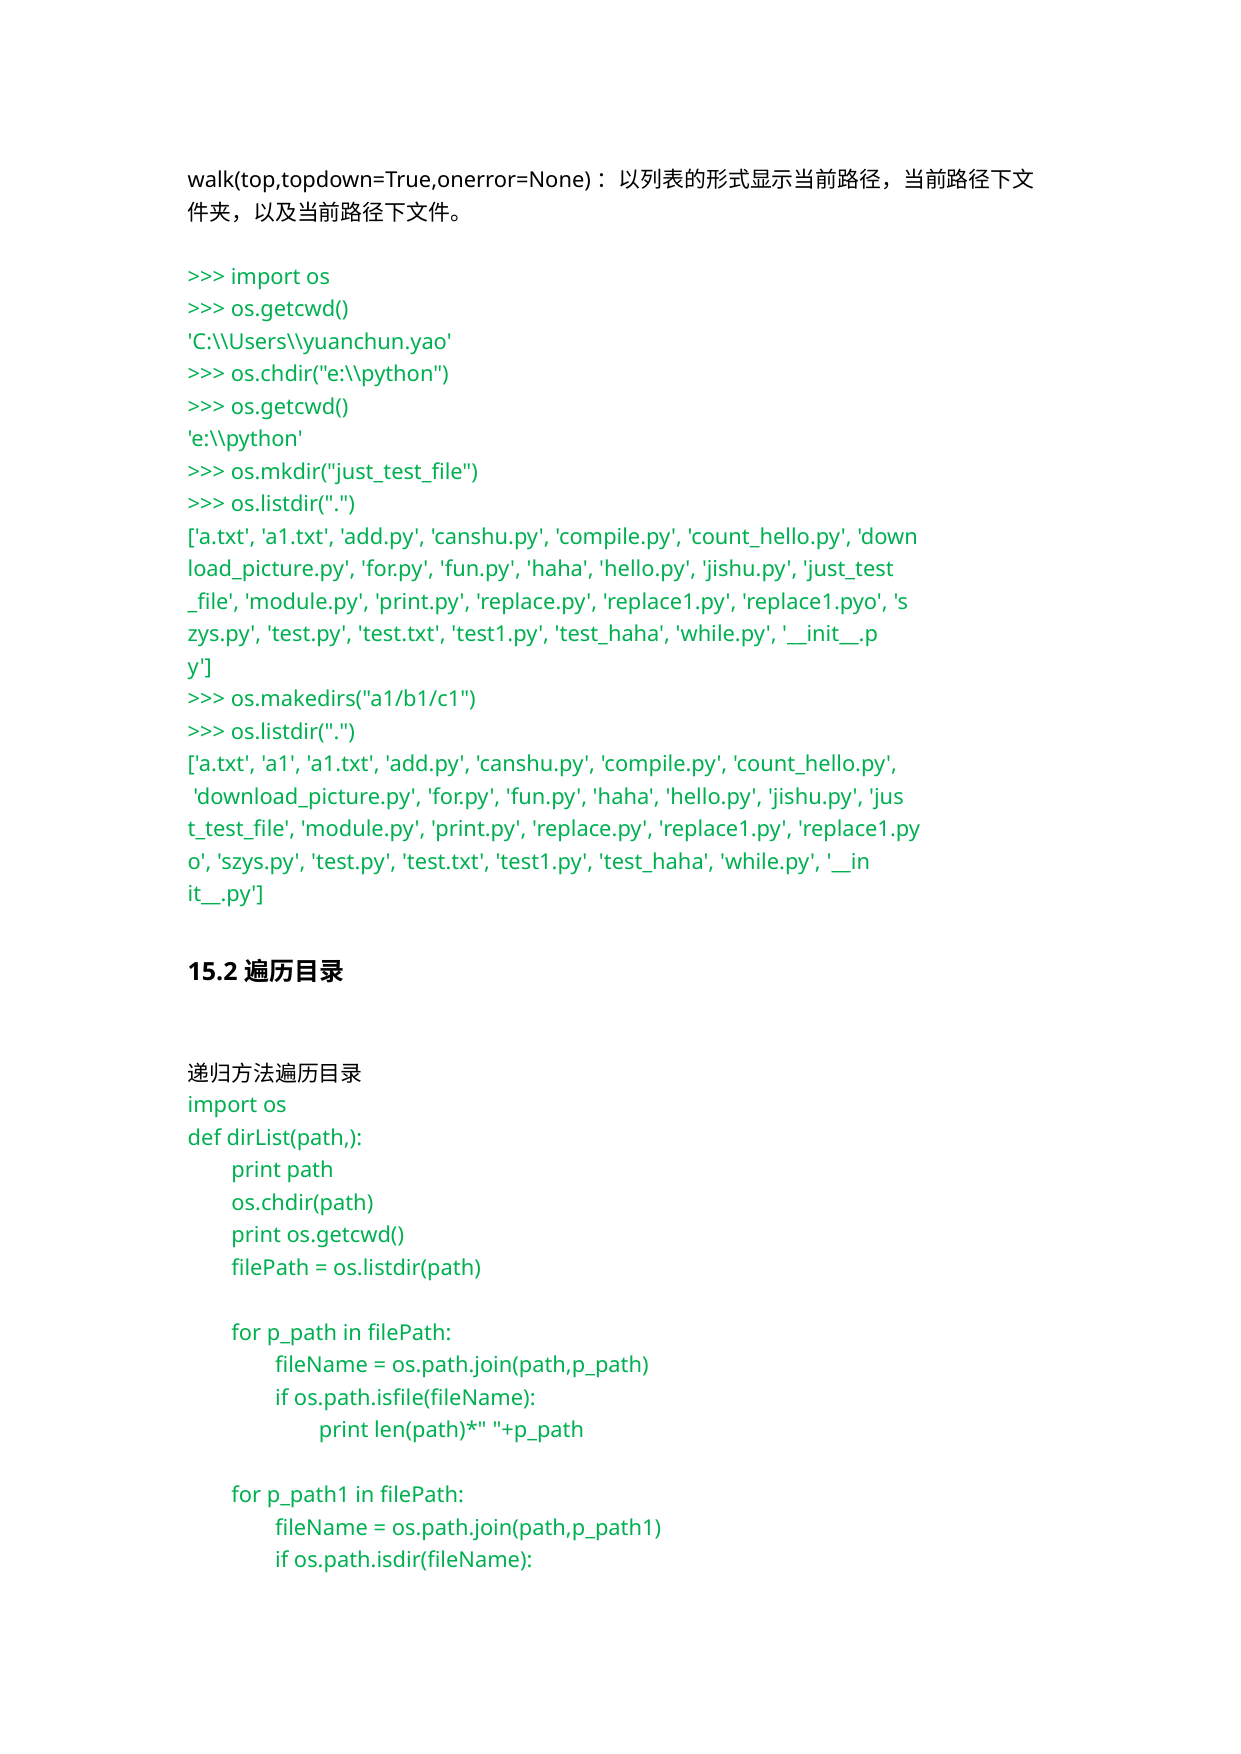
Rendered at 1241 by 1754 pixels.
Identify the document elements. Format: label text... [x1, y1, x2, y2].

text def dirList(path,): [187, 1120, 1053, 1153]
text ['a.txt', 'a1', 'a1.txt', 'add.py', 'canshu.py', 'compile.py', 'count_hello.py', [187, 747, 1053, 779]
text it__.py'] [187, 877, 1053, 909]
text t_test_file', 'module.py', 'print.py', 'replace.py', 'replace1.py', 'replace1.py [187, 812, 1053, 844]
text fileName = os.path.join(path,p_path1) [187, 1510, 1053, 1543]
text o', 'szys.py', 'test.py', 'test.txt', 'test1.py', 'test_haha', 'while.py', '__in [187, 844, 1053, 877]
text if os.path.isfile(fileName): [187, 1380, 1053, 1413]
text 'e:\\python' [187, 422, 1053, 454]
subtitle 15.2 遍历目录 [187, 937, 1053, 1002]
text print os.getcwd() [187, 1218, 1053, 1250]
text >>> import os [187, 259, 1053, 292]
text for p_path1 in filePath: [187, 1478, 1053, 1510]
text 'C:\\Users\\yuanchun.yao' [187, 324, 1053, 357]
text filePath = os.listdir(path) [187, 1250, 1053, 1283]
text >>> os.makedirs("a1/b1/c1") [187, 682, 1053, 714]
text >>> os.getcwd() [187, 292, 1053, 324]
text for p_path in filePath: [187, 1315, 1053, 1348]
text if os.path.isdir(fileName): [187, 1543, 1053, 1575]
text print path [187, 1153, 1053, 1185]
text print len(path)*" "+p_path [187, 1413, 1053, 1445]
text os.chdir(path) [187, 1185, 1053, 1218]
text >>> os.chdir("e:\\python") [187, 357, 1053, 389]
text >>> os.listdir(".") [187, 714, 1053, 747]
text >>> os.getcwd() [187, 389, 1053, 422]
text 'download_picture.py', 'for.py', 'fun.py', 'haha', 'hello.py', 'jishu.py', 'jus [187, 779, 1053, 812]
text _file', 'module.py', 'print.py', 'replace.py', 'replace1.py', 'replace1.pyo', 's [187, 584, 1053, 617]
text zys.py', 'test.py', 'test.txt', 'test1.py', 'test_haha', 'while.py', '__init__.p [187, 617, 1053, 649]
text y'] [187, 649, 1053, 682]
text >>> os.listdir(".") [187, 487, 1053, 519]
text import os [187, 1088, 1053, 1120]
text 递归方法遍历目录 [187, 1055, 1053, 1088]
text >>> os.mkdir("just_test_file") [187, 454, 1053, 487]
text ['a.txt', 'a1.txt', 'add.py', 'canshu.py', 'compile.py', 'count_hello.py', 'down [187, 519, 1053, 552]
text load_picture.py', 'for.py', 'fun.py', 'haha', 'hello.py', 'jishu.py', 'just_test [187, 552, 1053, 584]
text walk(top,topdown=True,onerror=None) ：以列表的形式显示当前路径，当前路径下文件夹，以及当前路径下文件。 [187, 162, 1053, 227]
text fileName = os.path.join(path,p_path) [187, 1348, 1053, 1380]
